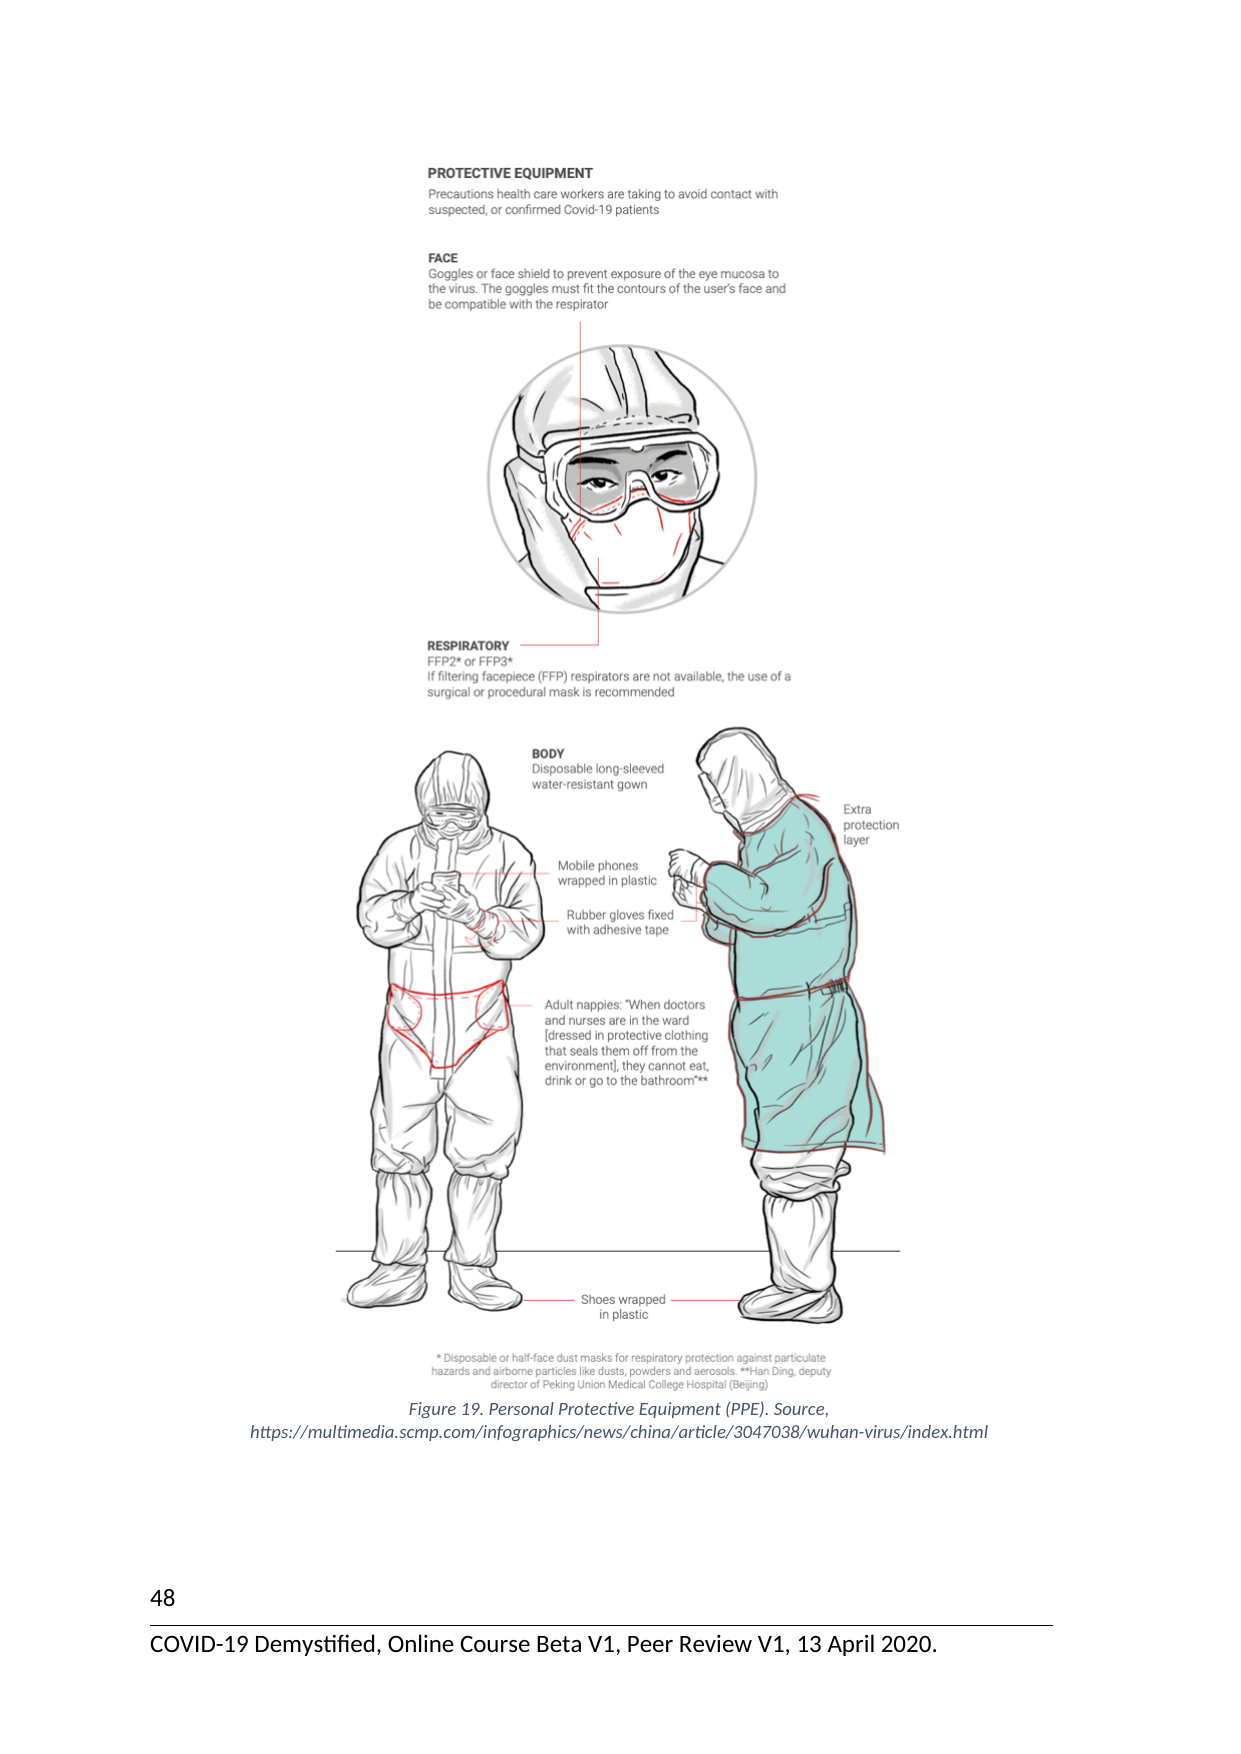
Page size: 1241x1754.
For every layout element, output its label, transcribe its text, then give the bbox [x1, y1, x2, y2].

picture [292, 150, 949, 1397]
